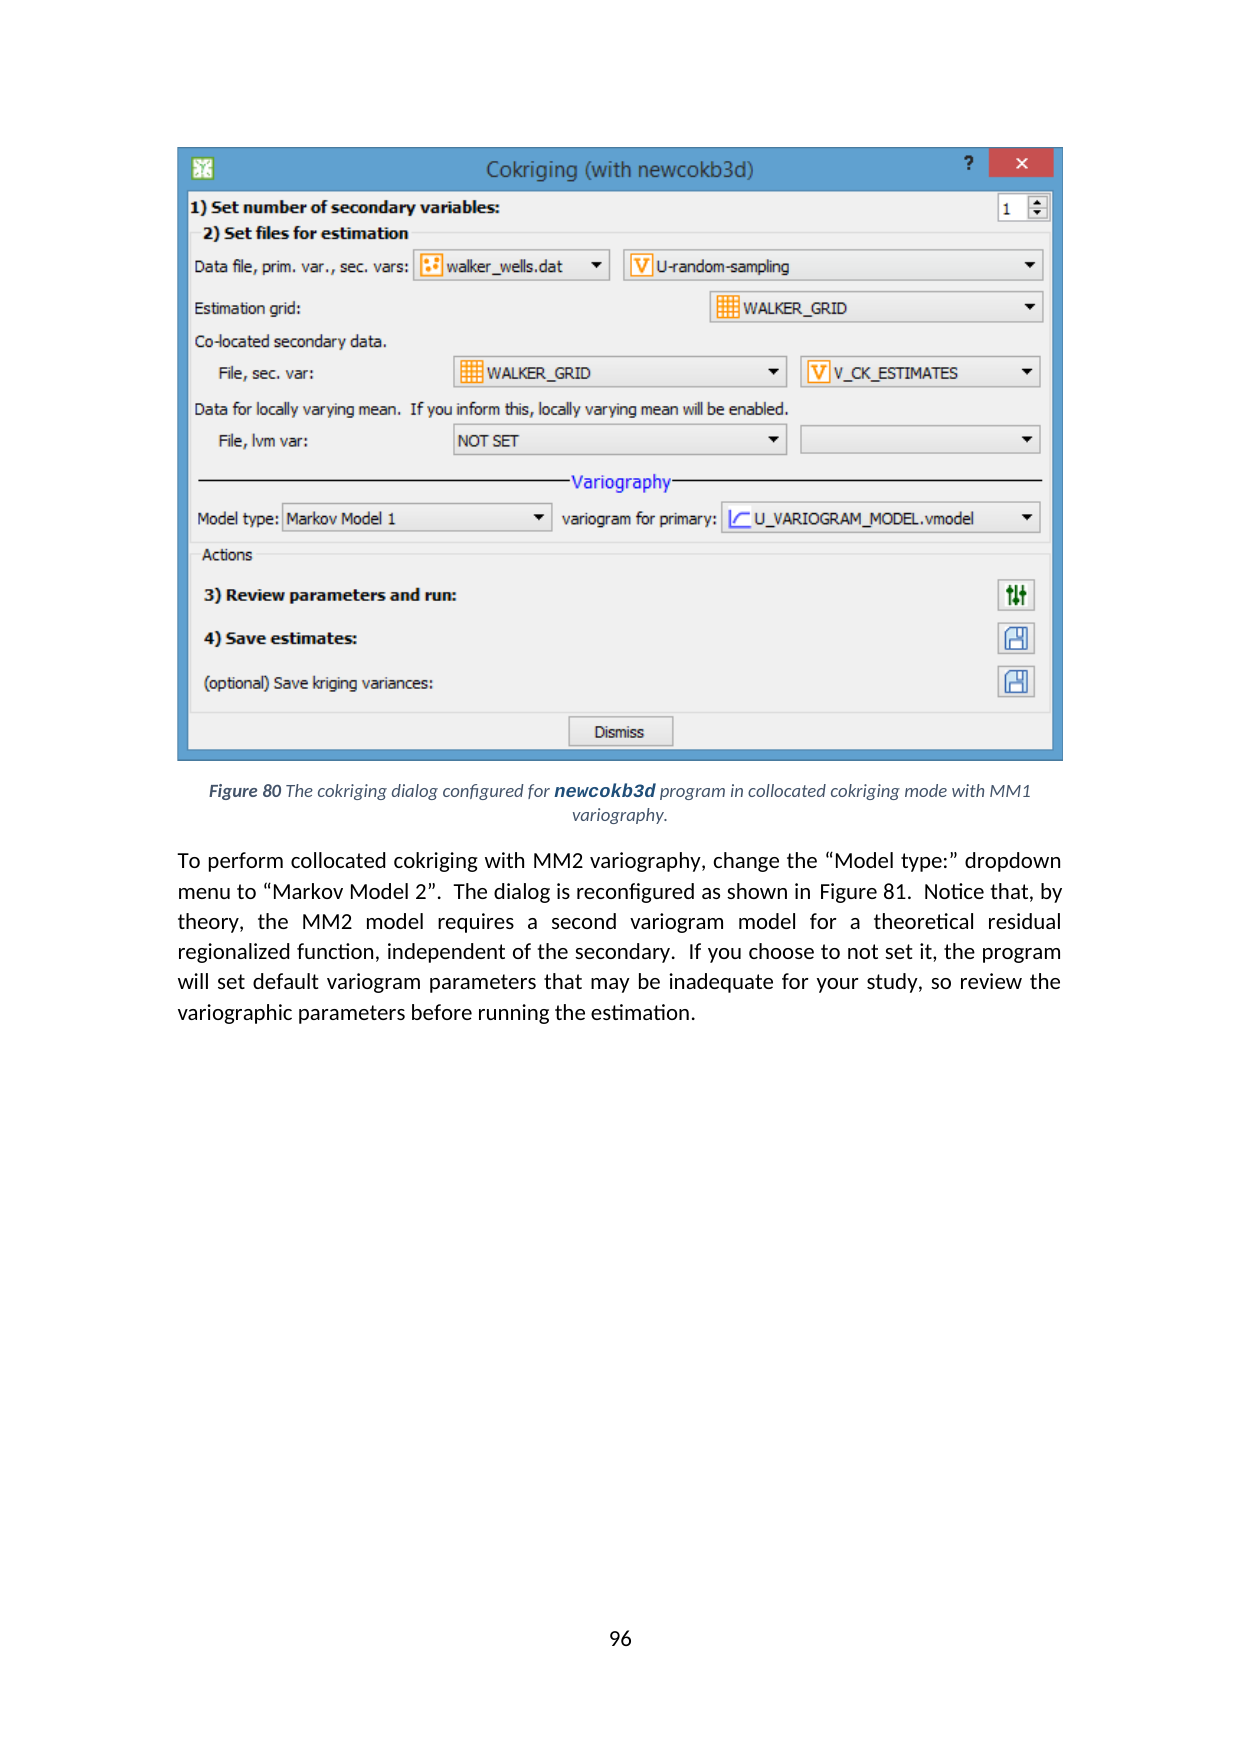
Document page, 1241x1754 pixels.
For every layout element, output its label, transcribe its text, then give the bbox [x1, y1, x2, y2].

text To perform collocated cokriging with MM2 variography, change the “Model type:” dropdown menu to “Markov Model 2”. The dialog is reconfigured as shown in Figure 81. Notice that, by theory, the MM2 model requires a second variogram model for a theoretical residual regionalized function, independent of the secondary. If you choose to not set it, the program will set default variogram parameters that may be inadequate for your study, so review the variographic parameters before running the estimation. [177, 847, 1063, 1026]
text Figure 80 The cokriging dialog configured for newcokb3d program in collocated cokriging mode with MM1 variography. [177, 779, 1063, 826]
picture [177, 147, 1063, 761]
